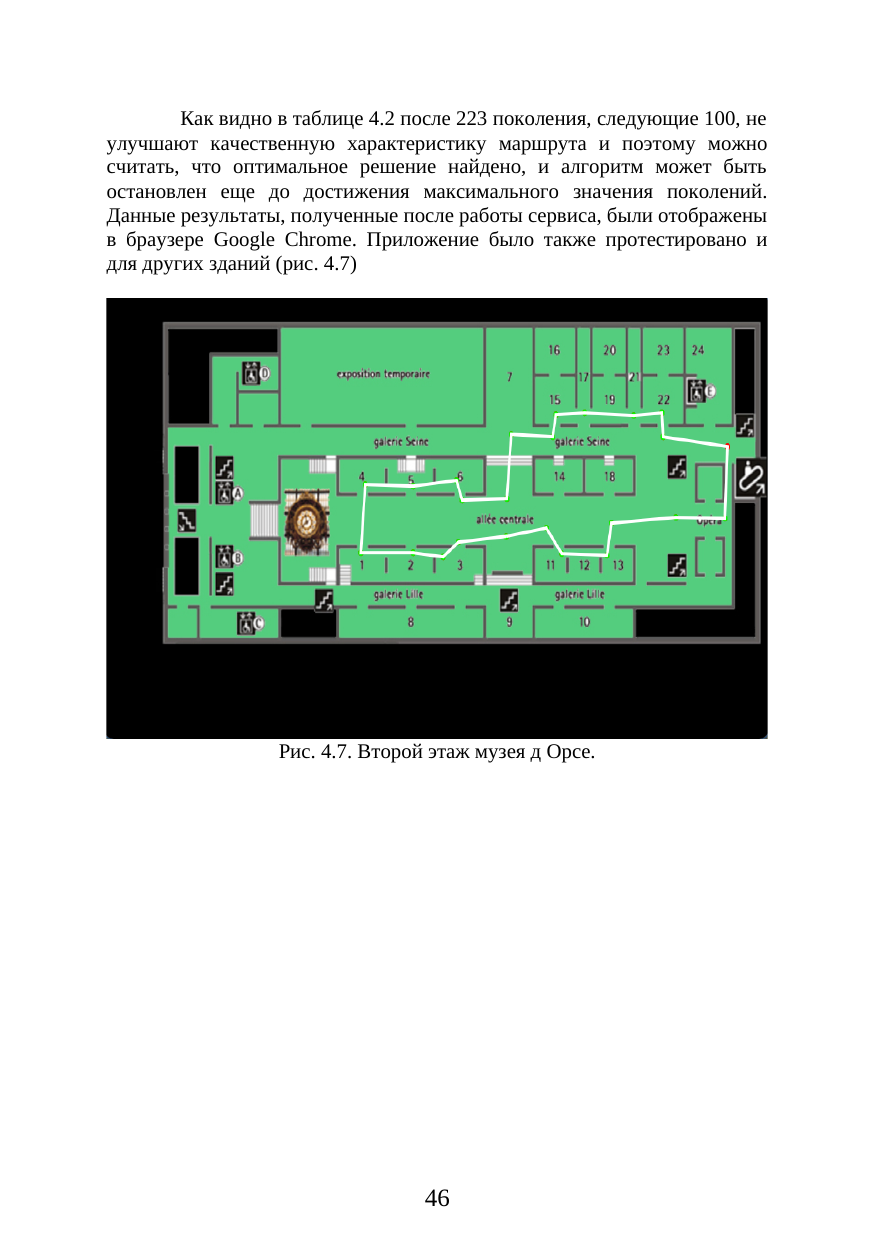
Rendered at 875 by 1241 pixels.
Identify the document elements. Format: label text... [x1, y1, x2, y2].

picture [106, 298, 768, 739]
text Рис. 4.7. Второй этаж музея д Орсе. [106, 739, 768, 763]
text Как видно в таблице 4.2 после 223 поколения, следующие 100, не улучшают качественную характеристику маршрута и поэтому можно считать, что оптимальное решение найдено, и алгоритм может быть остановлен еще до достижения максимального значения поколений. Данные результаты, полученные после работы сервиса, были отображены в браузере Google Chrome. Приложение было также протестировано и для других зданий (рис. 4.7) [106, 106, 768, 275]
